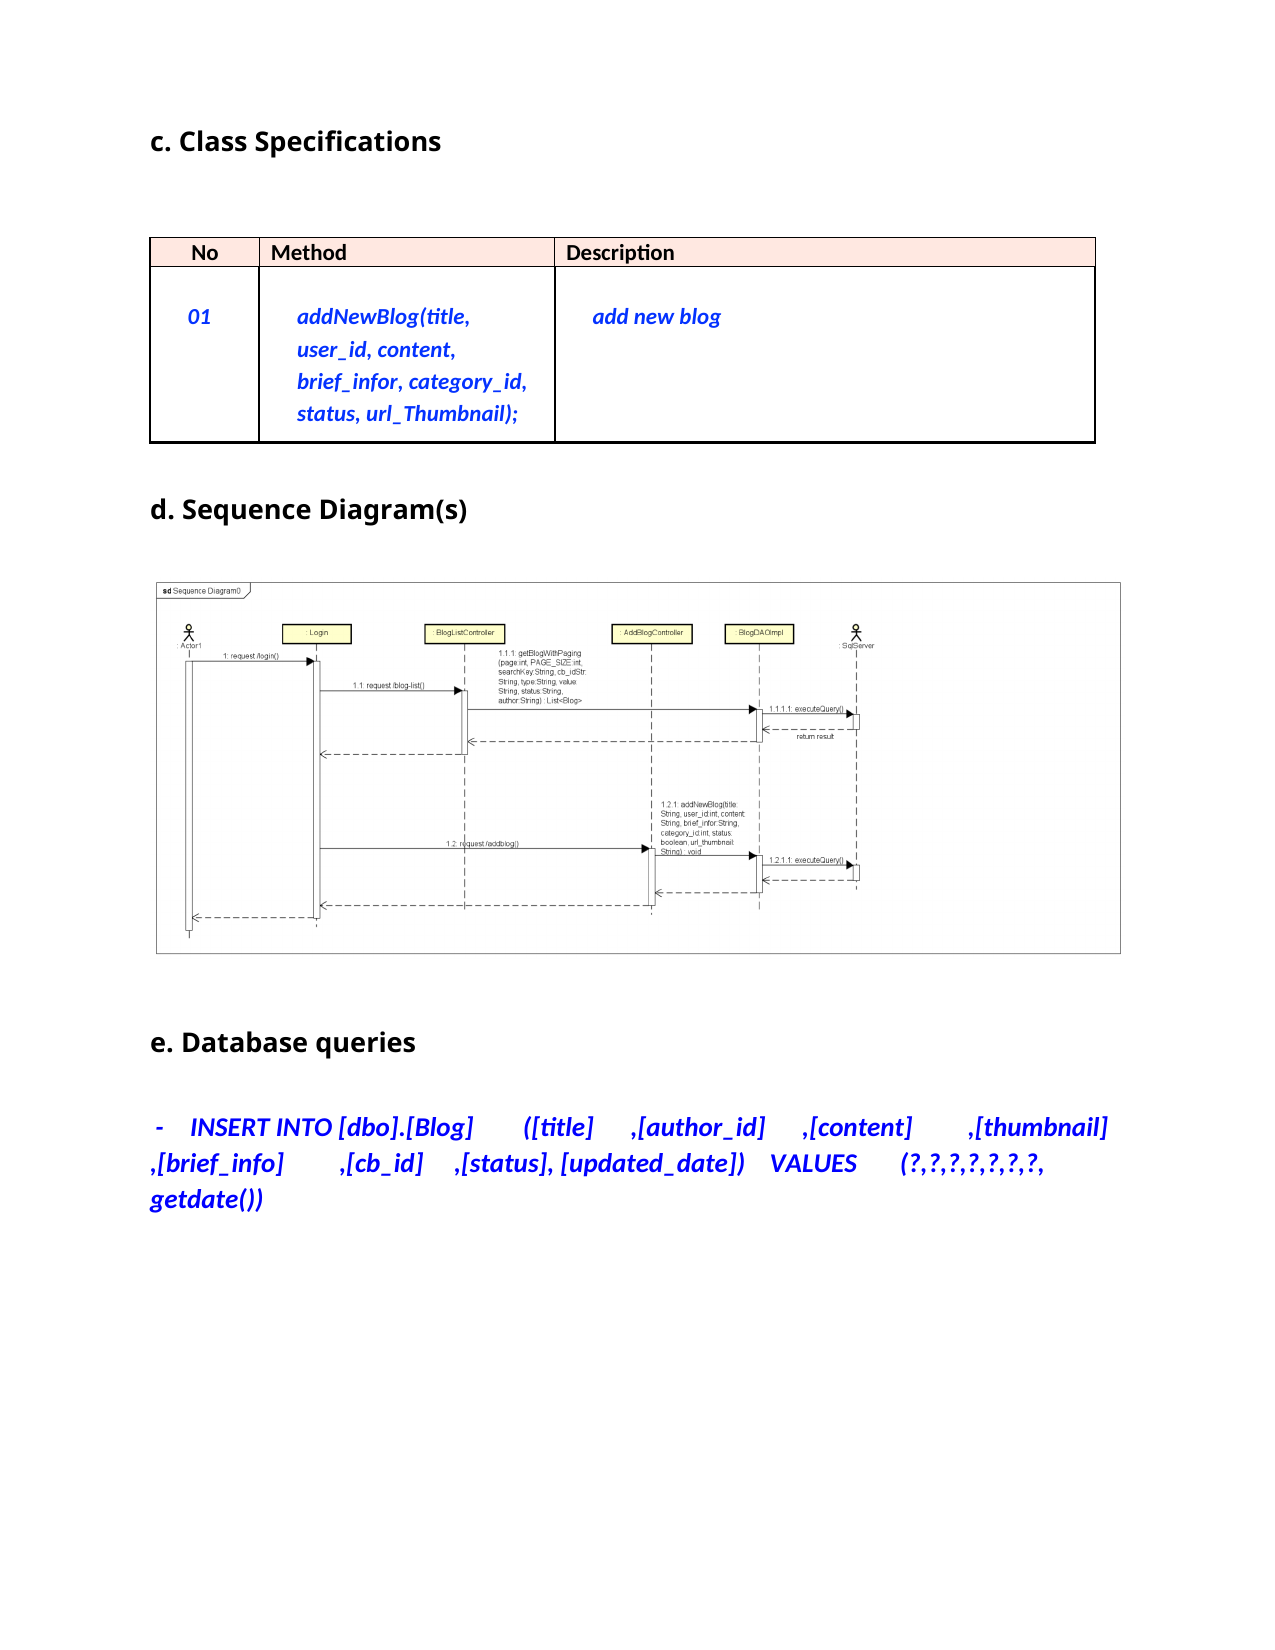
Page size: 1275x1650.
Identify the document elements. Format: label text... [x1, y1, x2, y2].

subtitle c. Class Specifications [150, 122, 1125, 159]
subtitle d. Sequence Diagram(s) [150, 490, 1125, 527]
table_cell 01 [151, 267, 258, 441]
table_cell addNewBlog(title, user_id, content, brief_infor, category_id, status, url_Thumbnail); [260, 267, 554, 441]
subtitle e. Database queries [150, 1024, 1125, 1061]
table_header Method [260, 238, 554, 266]
picture [150, 577, 1125, 959]
table_header No [151, 238, 259, 266]
text - INSERT INTO [dbo].[Blog] ([title] ,[author_id] ,[content] ,[thumbnail] ,[brief_info] ,[cb_id] ,[status], [updated_date]) VALUES (?,?,?,?,?,?,?, getdate()) [150, 1111, 1125, 1215]
table_cell add new blog [556, 267, 1094, 441]
table_header Description [555, 238, 1095, 266]
